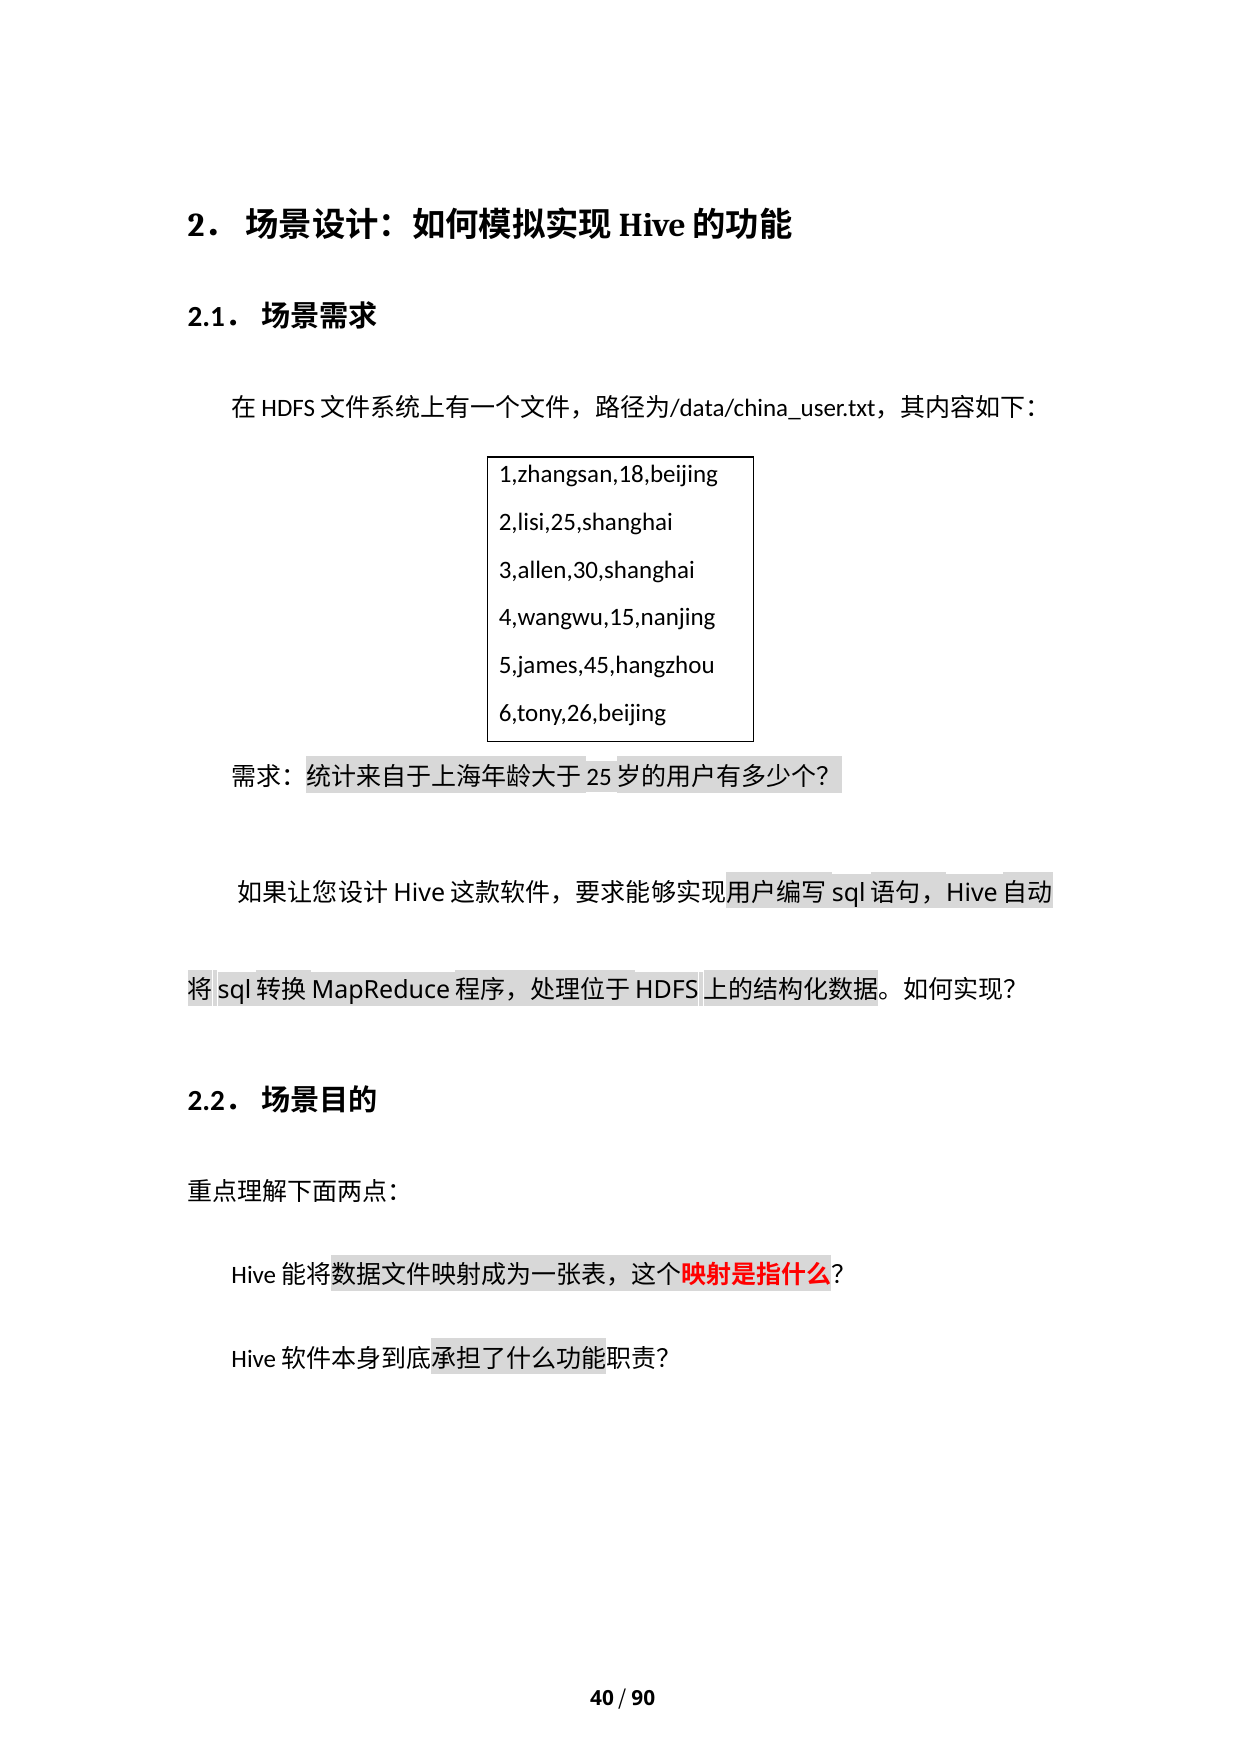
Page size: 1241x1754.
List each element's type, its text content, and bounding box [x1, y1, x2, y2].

subtitle 场景目的 [187, 1065, 1053, 1130]
table_header 1,zhangsan,18,beijing 2,lisi,25,shanghai 3,allen,30,shanghai 4,wangwu,15,nanjing 5,james,45,hangzhou 6,tony,26,beijing [488, 458, 753, 741]
subtitle 场景设计：如何模拟实现Hive的功能 [187, 189, 1053, 254]
text 重点理解下面两点： [187, 1157, 1053, 1222]
text 需求：统计来自于上海年龄大于25岁的用户有多少个？ [187, 742, 1053, 807]
list Hive软件本身到底承担了什么功能职责？ [231, 1324, 1053, 1389]
subtitle 场景需求 [187, 281, 1053, 346]
text 如果让您设计Hive这款软件，要求能够实现用户编写sql语句，Hive自动将sql转换MapReduce程序，处理位于HDFS上的结构化数据。如何实现？ [187, 858, 1053, 1020]
text 在HDFS文件系统上有一个文件，路径为/data/china_user.txt，其内容如下： [187, 373, 1053, 438]
list Hive能将数据文件映射成为一张表，这个映射是指什么？ [231, 1241, 1053, 1306]
